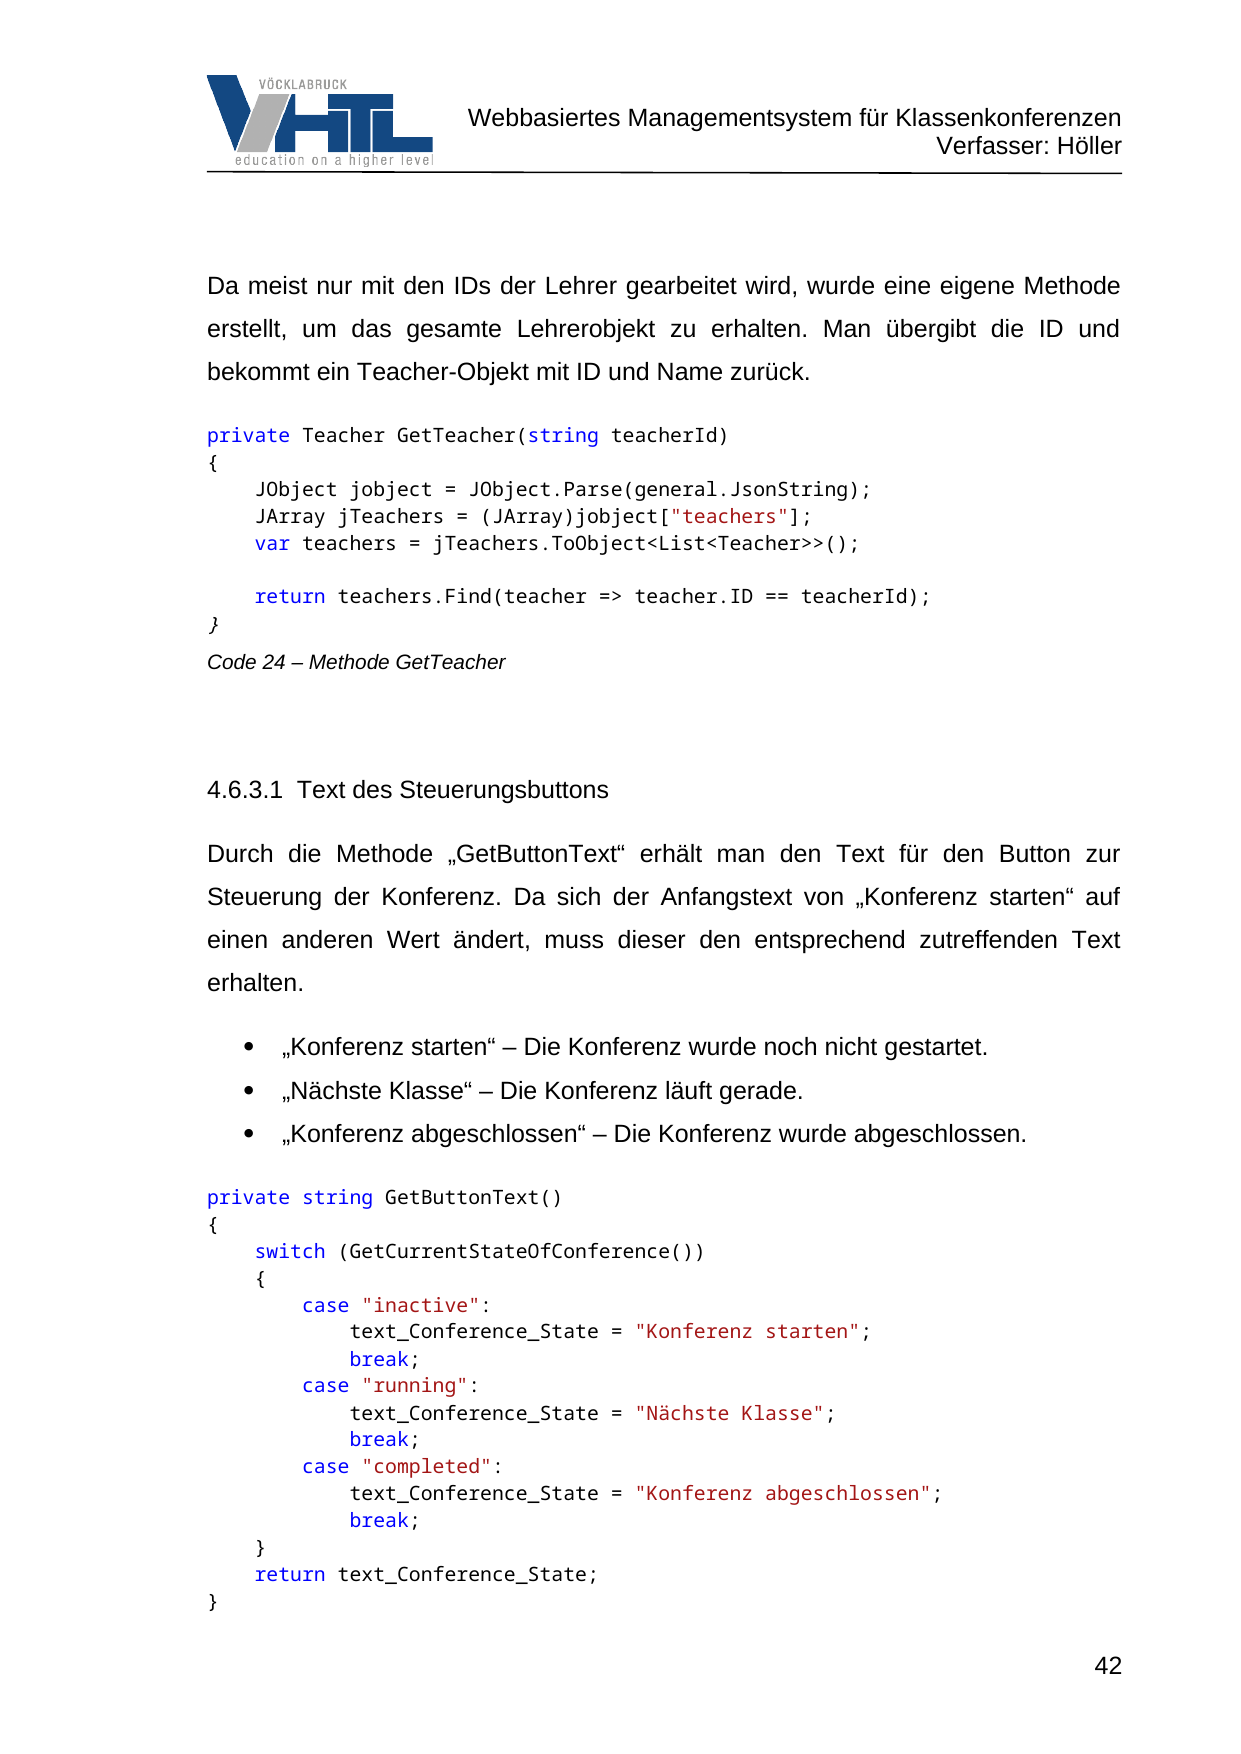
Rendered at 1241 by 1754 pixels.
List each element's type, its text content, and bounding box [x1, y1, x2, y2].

text text_Conference_State = "Konferenz starten"; [207, 1318, 1122, 1345]
text text_Conference_State = "Nächste Klasse"; [207, 1399, 1122, 1426]
text break; [207, 1507, 1122, 1534]
text break; [207, 1426, 1122, 1453]
subtitle Text des Steuerungsbuttons [207, 775, 1122, 804]
text return teachers.Find(teacher => teacher.ID == teacherId); [207, 583, 1122, 610]
list „Nächste Klasse“ – Die Konferenz läuft gerade. [244, 1076, 1122, 1104]
text { [207, 448, 1122, 475]
text break; [207, 1345, 1122, 1372]
text var teachers = jTeachers.ToObject<List<Teacher>>(); [207, 529, 1122, 556]
text case "completed": [207, 1453, 1122, 1480]
text Durch die Methode „GetButtonText“ erhält man den Text für den Button zur Steuerung der Konferenz. Da sich der Anfangstext von „Konferenz starten“ auf einen anderen Wert ändert, muss dieser den entsprechend zutreffenden Text erhalten. [207, 839, 1122, 997]
text JObject jobject = JObject.Parse(general.JsonString); [207, 475, 1122, 502]
text case "running": [207, 1372, 1122, 1399]
list „Konferenz abgeschlossen“ – Die Konferenz wurde abgeschlossen. [244, 1119, 1122, 1148]
text private string GetButtonText() [207, 1183, 1122, 1210]
text case "inactive": [207, 1291, 1122, 1318]
text } [207, 1534, 1122, 1561]
text } [207, 1588, 1122, 1614]
list „Konferenz starten“ – Die Konferenz wurde noch nicht gestartet. [244, 1032, 1122, 1061]
text Da meist nur mit den IDs der Lehrer gearbeitet wird, wurde eine eigene Methode erstellt, um das gesamte Lehrerobjekt zu erhalten. Man übergibt die ID und bekommt ein Teacher-Objekt mit ID und Name zurück. [207, 271, 1122, 386]
text { [207, 1264, 1122, 1291]
picture [206, 75, 433, 167]
text { [207, 1210, 1122, 1237]
text } [207, 610, 1122, 637]
text return text_Conference_State; [207, 1561, 1122, 1588]
text private Teacher GetTeacher(string teacherId) [207, 421, 1122, 448]
text JArray jTeachers = (JArray)jobject["teachers"]; [207, 502, 1122, 529]
text Code 24 – Methode GetTeacher [207, 650, 1122, 674]
text text_Conference_State = "Konferenz abgeschlossen"; [207, 1480, 1122, 1507]
text switch (GetCurrentStateOfConference()) [207, 1237, 1122, 1264]
